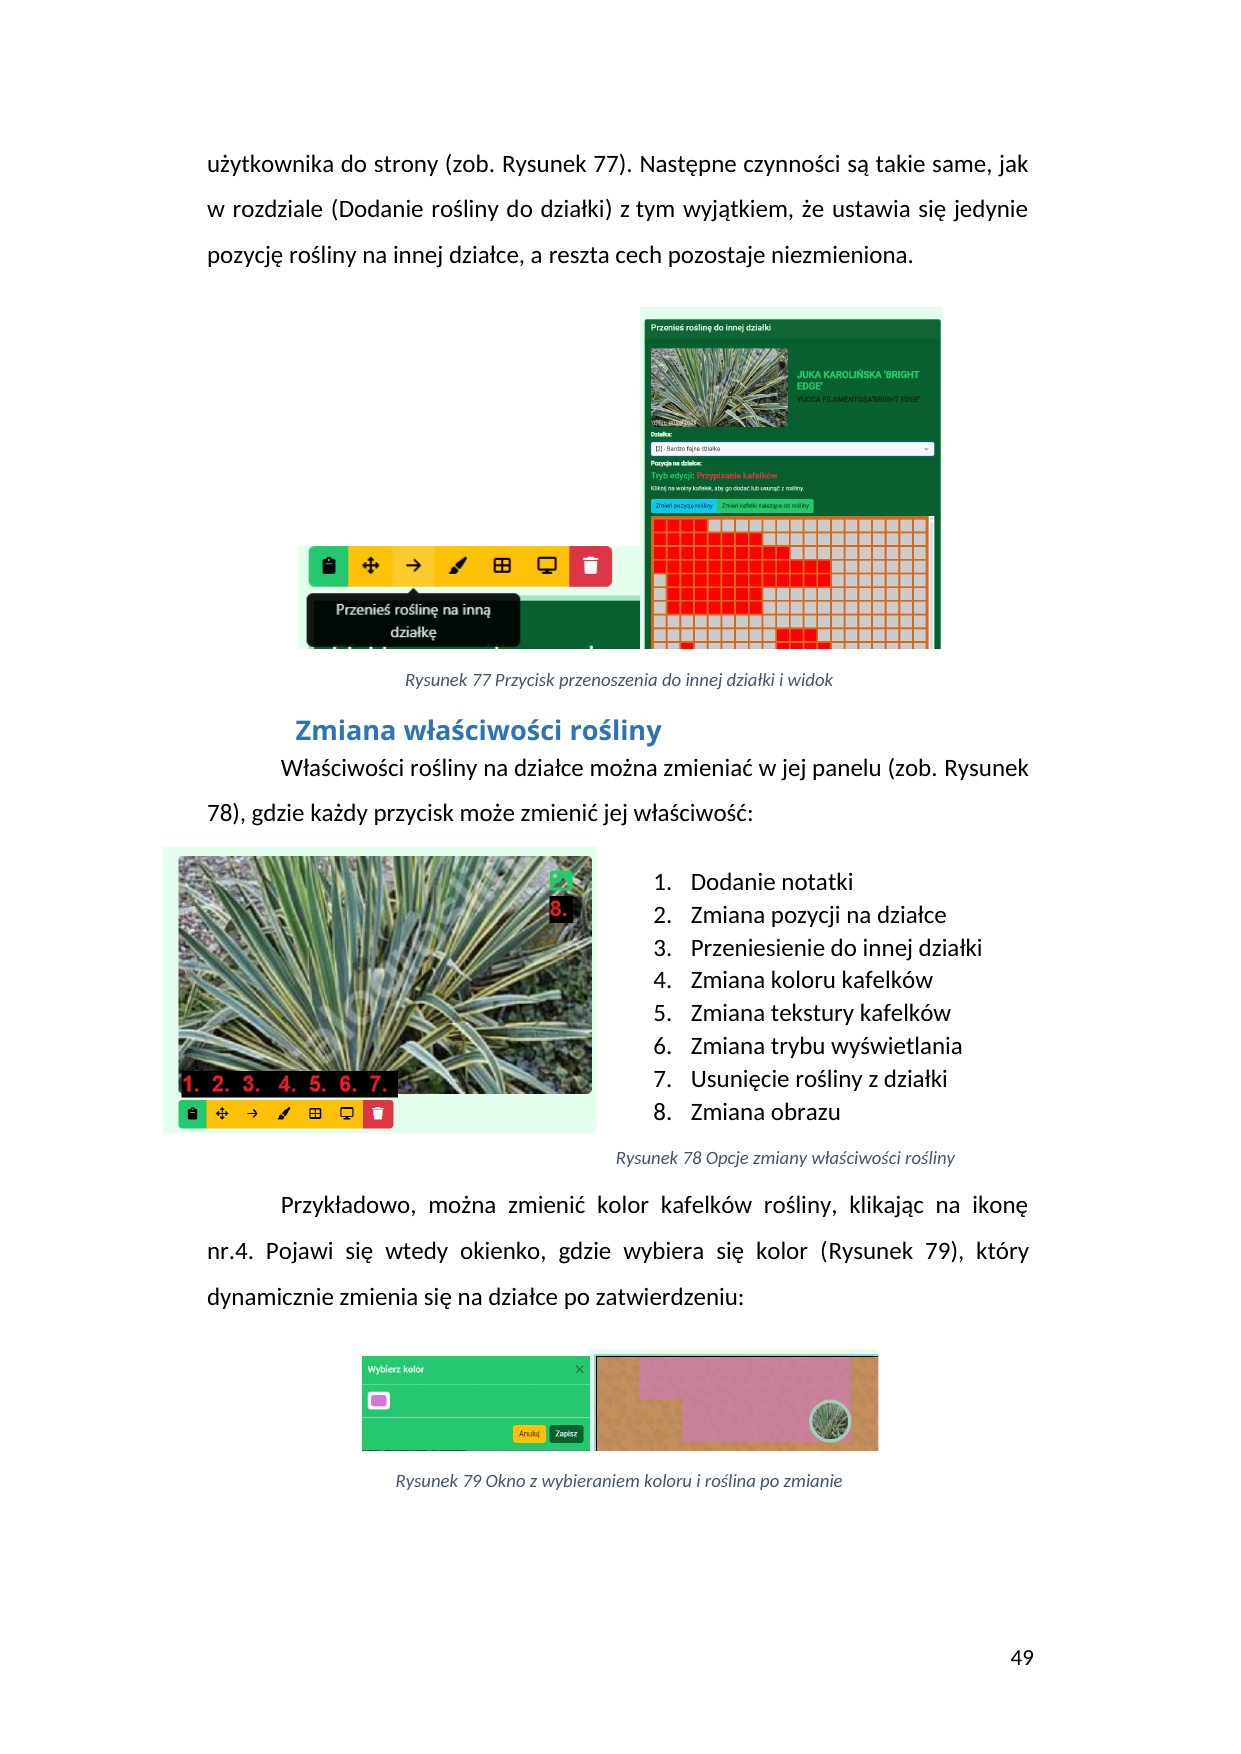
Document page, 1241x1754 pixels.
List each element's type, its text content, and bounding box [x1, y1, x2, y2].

text Właściwości rośliny na działce można zmieniać w jej panelu (zob. Rysunek 78), gdzie każdy przycisk może zmienić jej właściwość: [207, 752, 1029, 828]
list Zmiana koloru kafelków [598, 965, 1033, 995]
picture [297, 307, 943, 649]
list Zmiana tekstury kafelków [598, 998, 1033, 1028]
list Usunięcie rośliny z działki [598, 1063, 1033, 1094]
list Zmiana obrazu [598, 1096, 1033, 1127]
text Przykładowo, można zmienić kolor kafelków rośliny, klikając na ikonę nr.4. Pojawi się wtedy okienko, gdzie wybiera się kolor (Rysunek 79), który dynamicznie zmienia się na działce po zatwierdzeniu: [207, 1190, 1029, 1312]
text Rysunek 77 Przycisk przenoszenia do innej działki i widok [207, 668, 1033, 691]
picture [361, 1349, 879, 1451]
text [207, 148, 1029, 270]
list Przeniesienie do innej działki [598, 932, 1033, 962]
picture [163, 847, 598, 1133]
subtitle Zmiana właściwości rośliny [295, 712, 1033, 749]
list Zmiana pozycji na działce [598, 899, 1033, 929]
text Rysunek 79 Okno z wybieraniem koloru i roślina po zmianie [207, 1469, 1033, 1492]
list Dodanie notatki [598, 866, 1033, 896]
text Rysunek 78 Opcje zmiany właściwości rośliny [207, 1146, 1033, 1169]
list Zmiana trybu wyświetlania [598, 1031, 1033, 1061]
